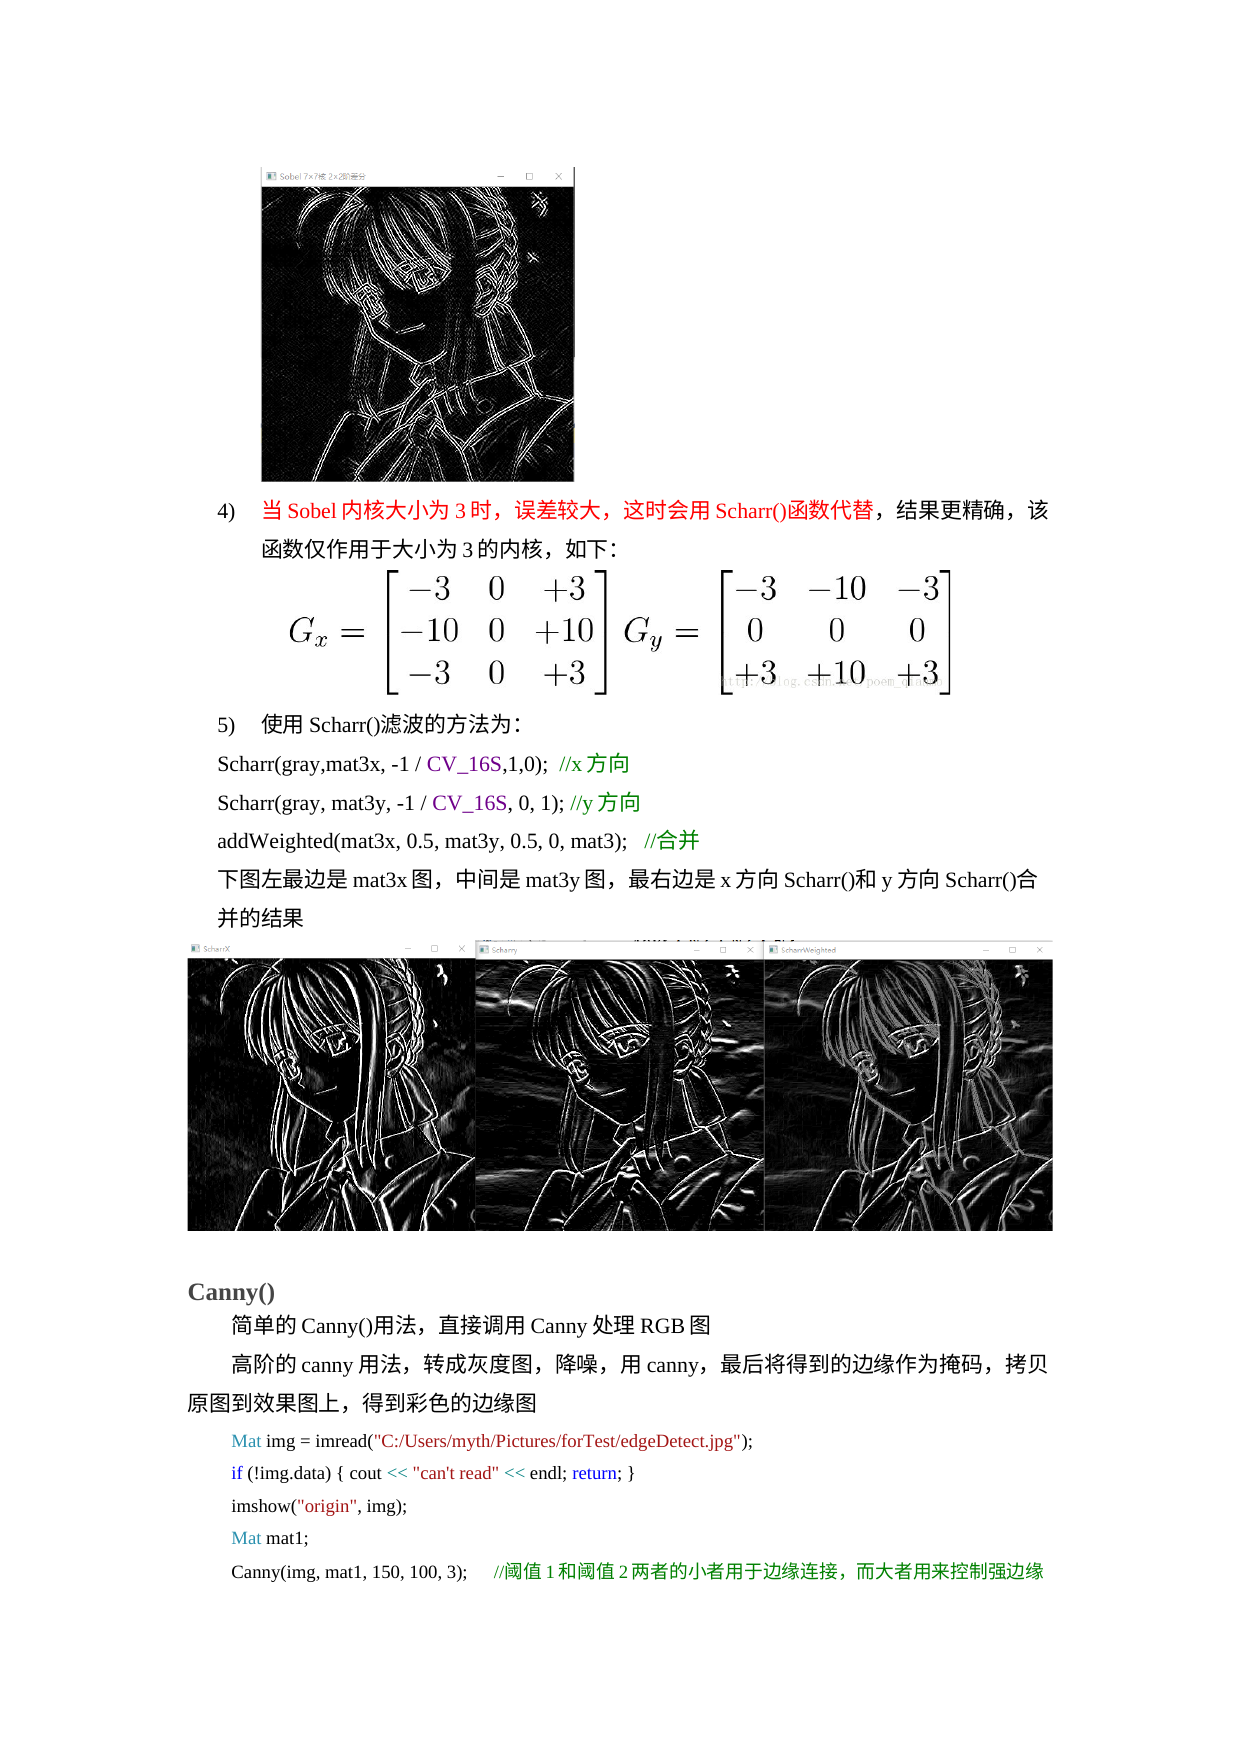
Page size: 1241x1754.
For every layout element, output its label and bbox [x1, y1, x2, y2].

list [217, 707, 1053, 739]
picture [289, 570, 951, 695]
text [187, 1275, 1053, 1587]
picture [187, 940, 1053, 1231]
picture [260, 167, 575, 482]
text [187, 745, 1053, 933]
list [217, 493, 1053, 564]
